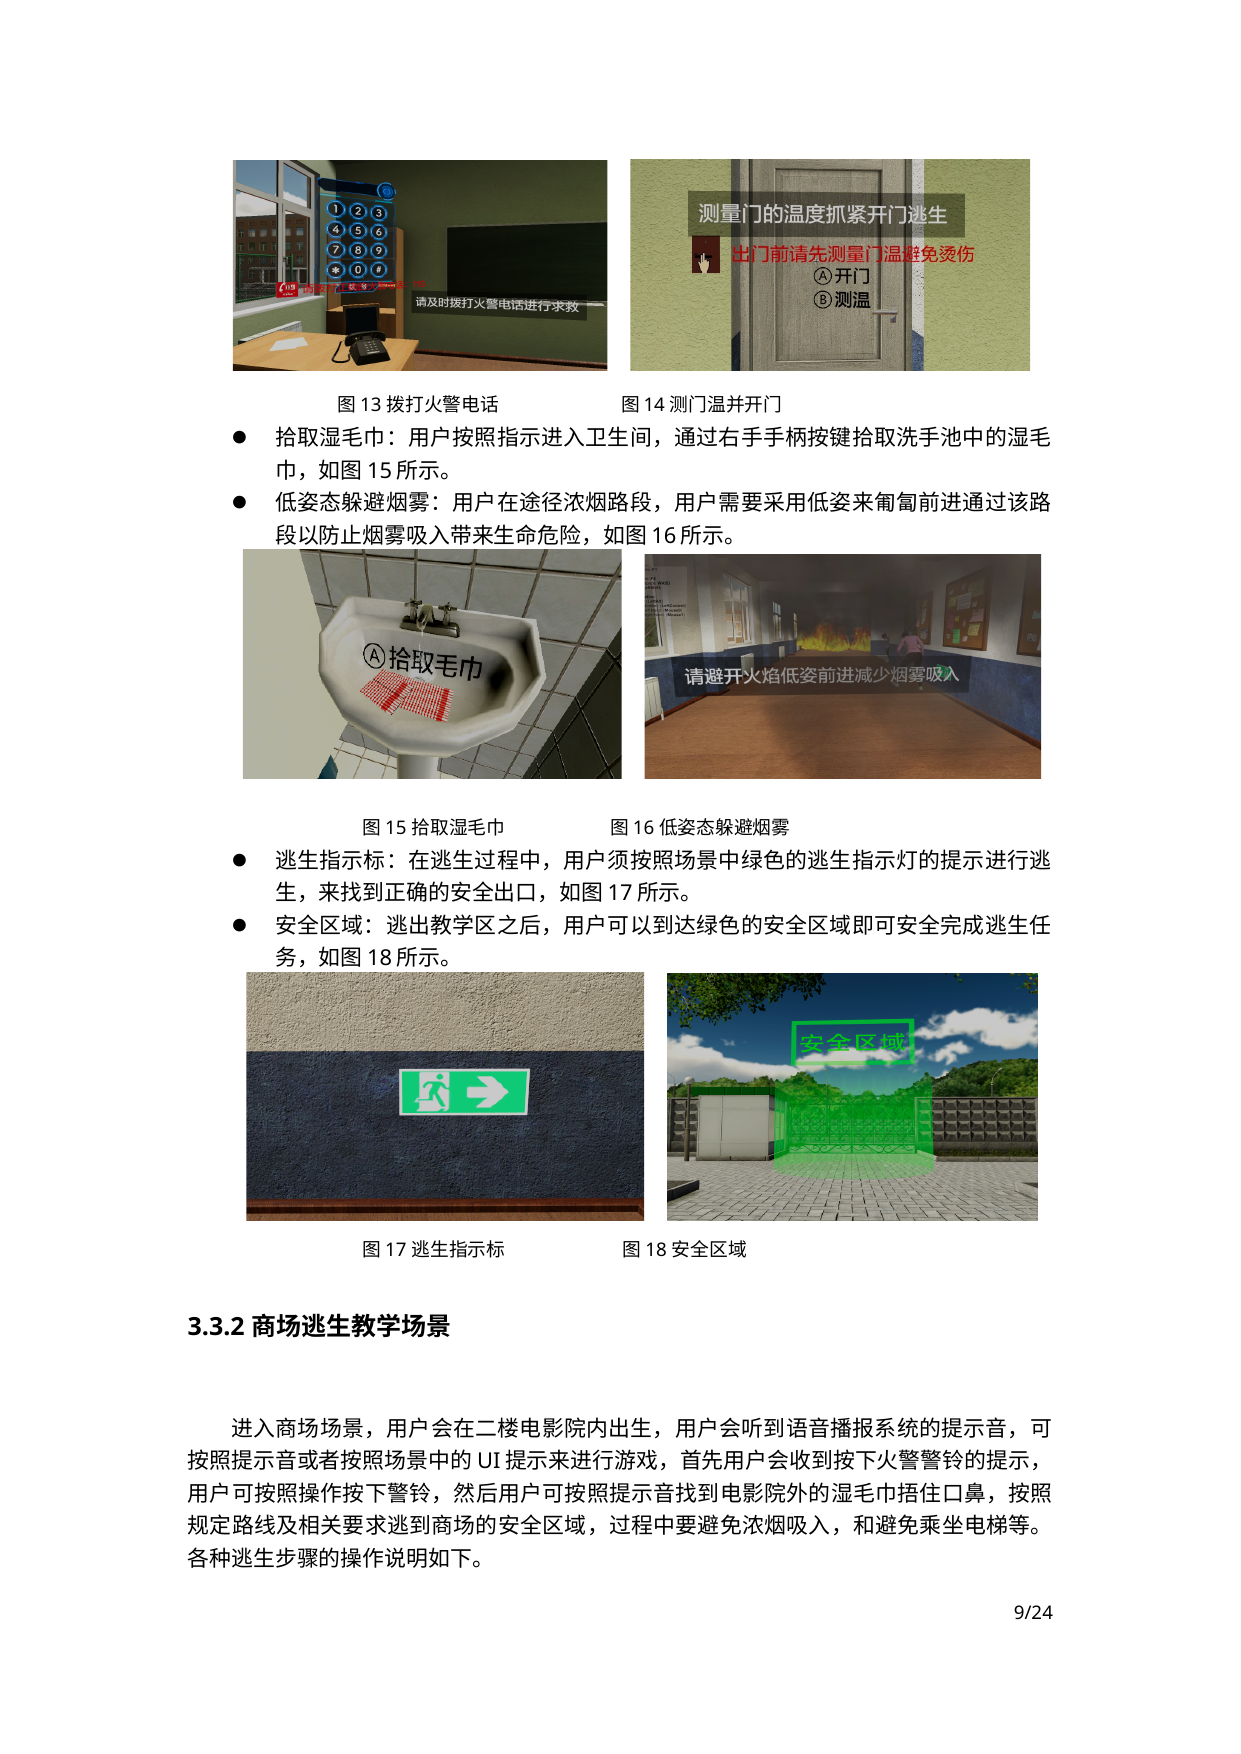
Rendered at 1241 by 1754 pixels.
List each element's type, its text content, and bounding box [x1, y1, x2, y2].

list 拾取湿毛巾：用户按照指示进入卫生间，通过右手手柄按键拾取洗手池中的湿毛巾，如图15所示。 [231, 420, 1053, 485]
picture [242, 549, 622, 779]
text 图17 逃生指示标 图18 安全区域 [231, 1232, 1053, 1265]
text 图15 拾取湿毛巾 图16 低姿态躲避烟雾 [231, 810, 1053, 842]
picture [246, 972, 645, 1221]
picture [667, 973, 1038, 1221]
list 低姿态躲避烟雾：用户在途径浓烟路段，用户需要采用低姿来匍匐前进通过该路段以防止烟雾吸入带来生命危险，如图16所示。 [231, 485, 1053, 550]
picture [630, 159, 1031, 371]
list 安全区域：逃出教学区之后，用户可以到达绿色的安全区域即可安全完成逃生任务，如图18所示。 [231, 907, 1053, 972]
text 图13 拨打火警电话 图14 测门温并开门 [187, 387, 1053, 420]
picture [644, 554, 1042, 779]
picture [232, 160, 608, 371]
text 进入商场场景，用户会在二楼电影院内出生，用户会听到语音播报系统的提示音，可按照提示音或者按照场景中的UI提示来进行游戏，首先用户会收到按下火警警铃的提示，用户可按照操作按下警铃，然后用户可按照提示音找到电影院外的湿毛巾捂住口鼻，按照规定路线及相关要求逃到商场的安全区域，过程中要避免浓烟吸入，和避免乘坐电梯等。各种逃生步骤的操作说明如下。 [187, 1410, 1053, 1573]
list 逃生指示标：在逃生过程中，用户须按照场景中绿色的逃生指示灯的提示进行逃生，来找到正确的安全出口，如图17所示。 [231, 842, 1053, 907]
subtitle 3.3.2 商场逃生教学场景 [187, 1292, 1053, 1357]
